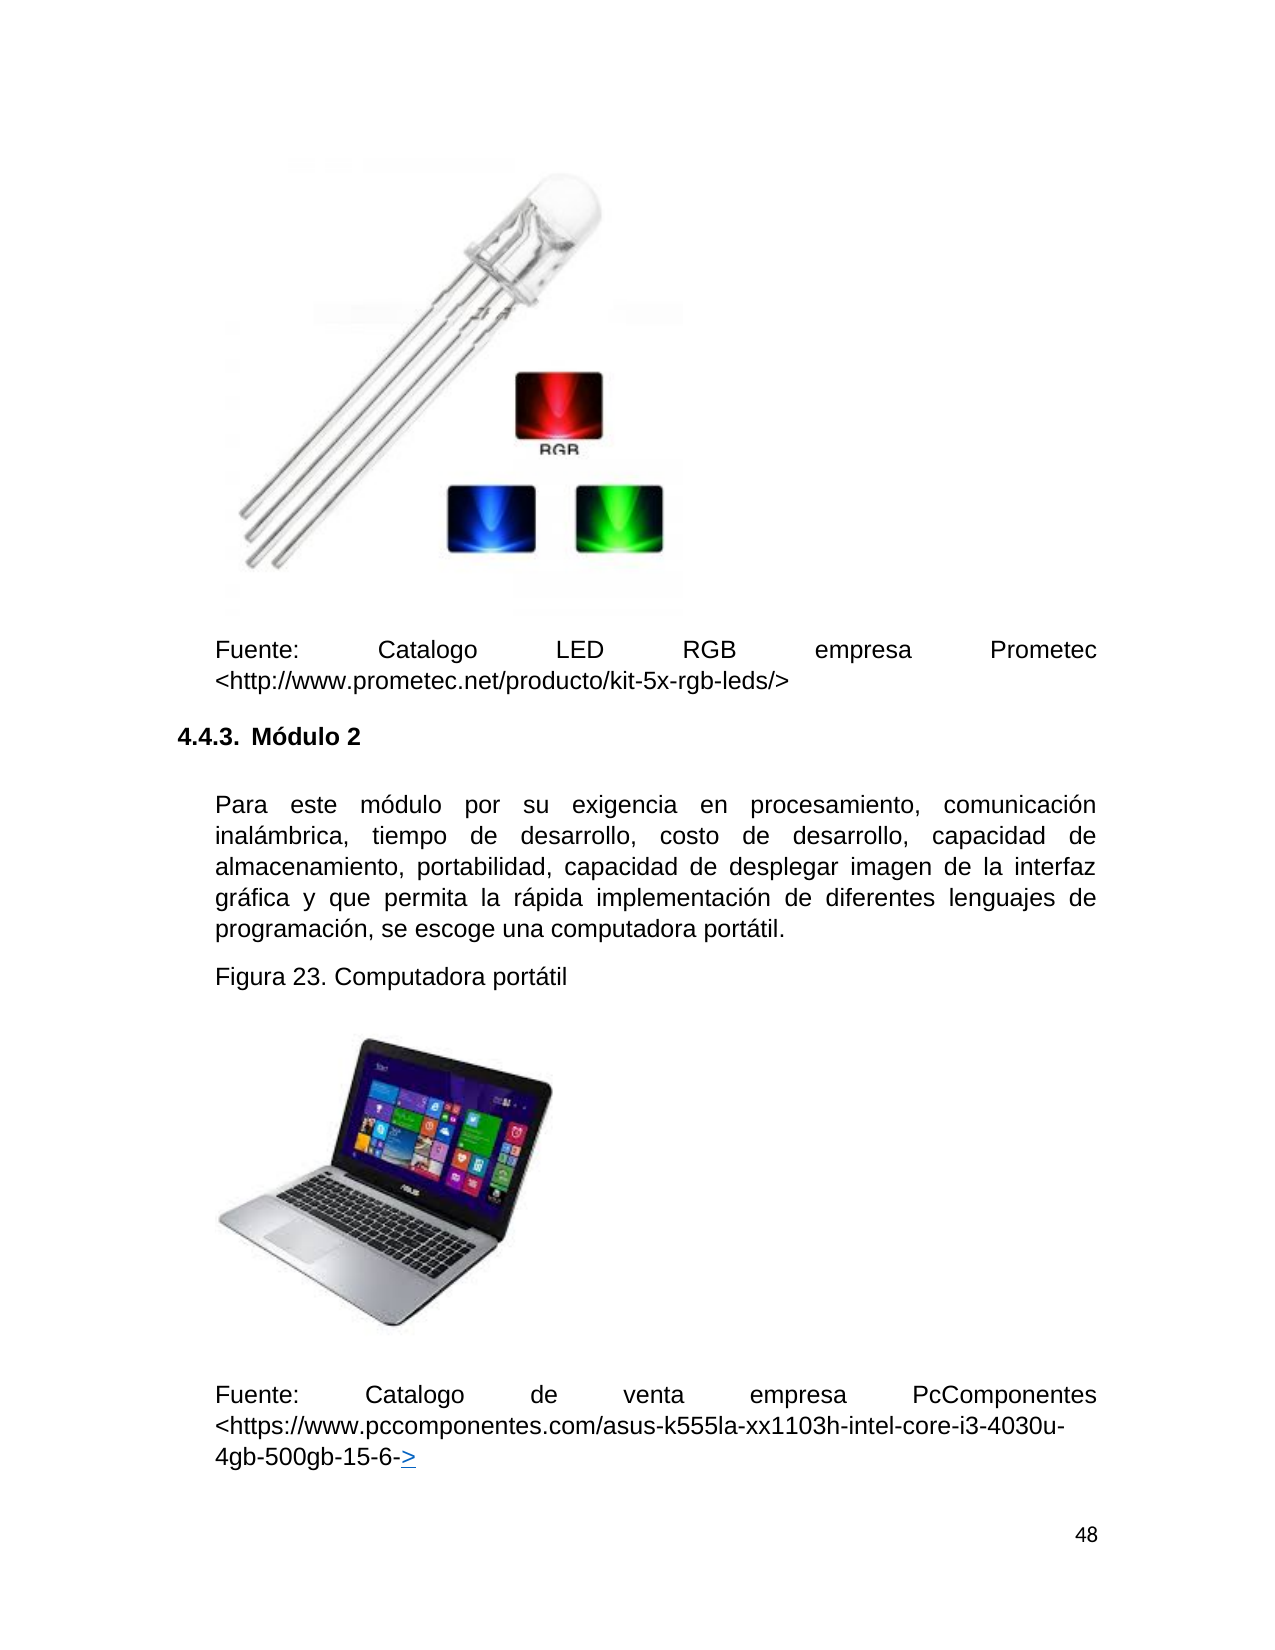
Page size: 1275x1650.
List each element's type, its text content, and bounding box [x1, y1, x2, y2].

picture [214, 147, 683, 616]
picture [214, 1009, 567, 1362]
text Fuente: Catalogo de venta empresa PcComponentes <https://www.pccomponentes.com/asus-k555la-xx1103h-intel-core-i3-4030u-4gb-500gb-15-6-> [215, 1380, 1098, 1471]
text Fuente: Catalogo LED RGB empresa Prometec <http://www.prometec.net/producto/kit-5x-rgb-leds/> [215, 635, 1098, 694]
text Figura 23. Computadora portátil [215, 962, 1098, 991]
text Para este módulo por su exigencia en procesamiento, comunicación inalámbrica, tiempo de desarrollo, costo de desarrollo, capacidad de almacenamiento, portabilidad, capacidad de desplegar imagen de la interfaz gráfica y que permita la rápida implementación de diferentes lenguajes de programación, se escoge una computadora portátil. [215, 790, 1098, 943]
subtitle Módulo 2 [177, 722, 1098, 787]
